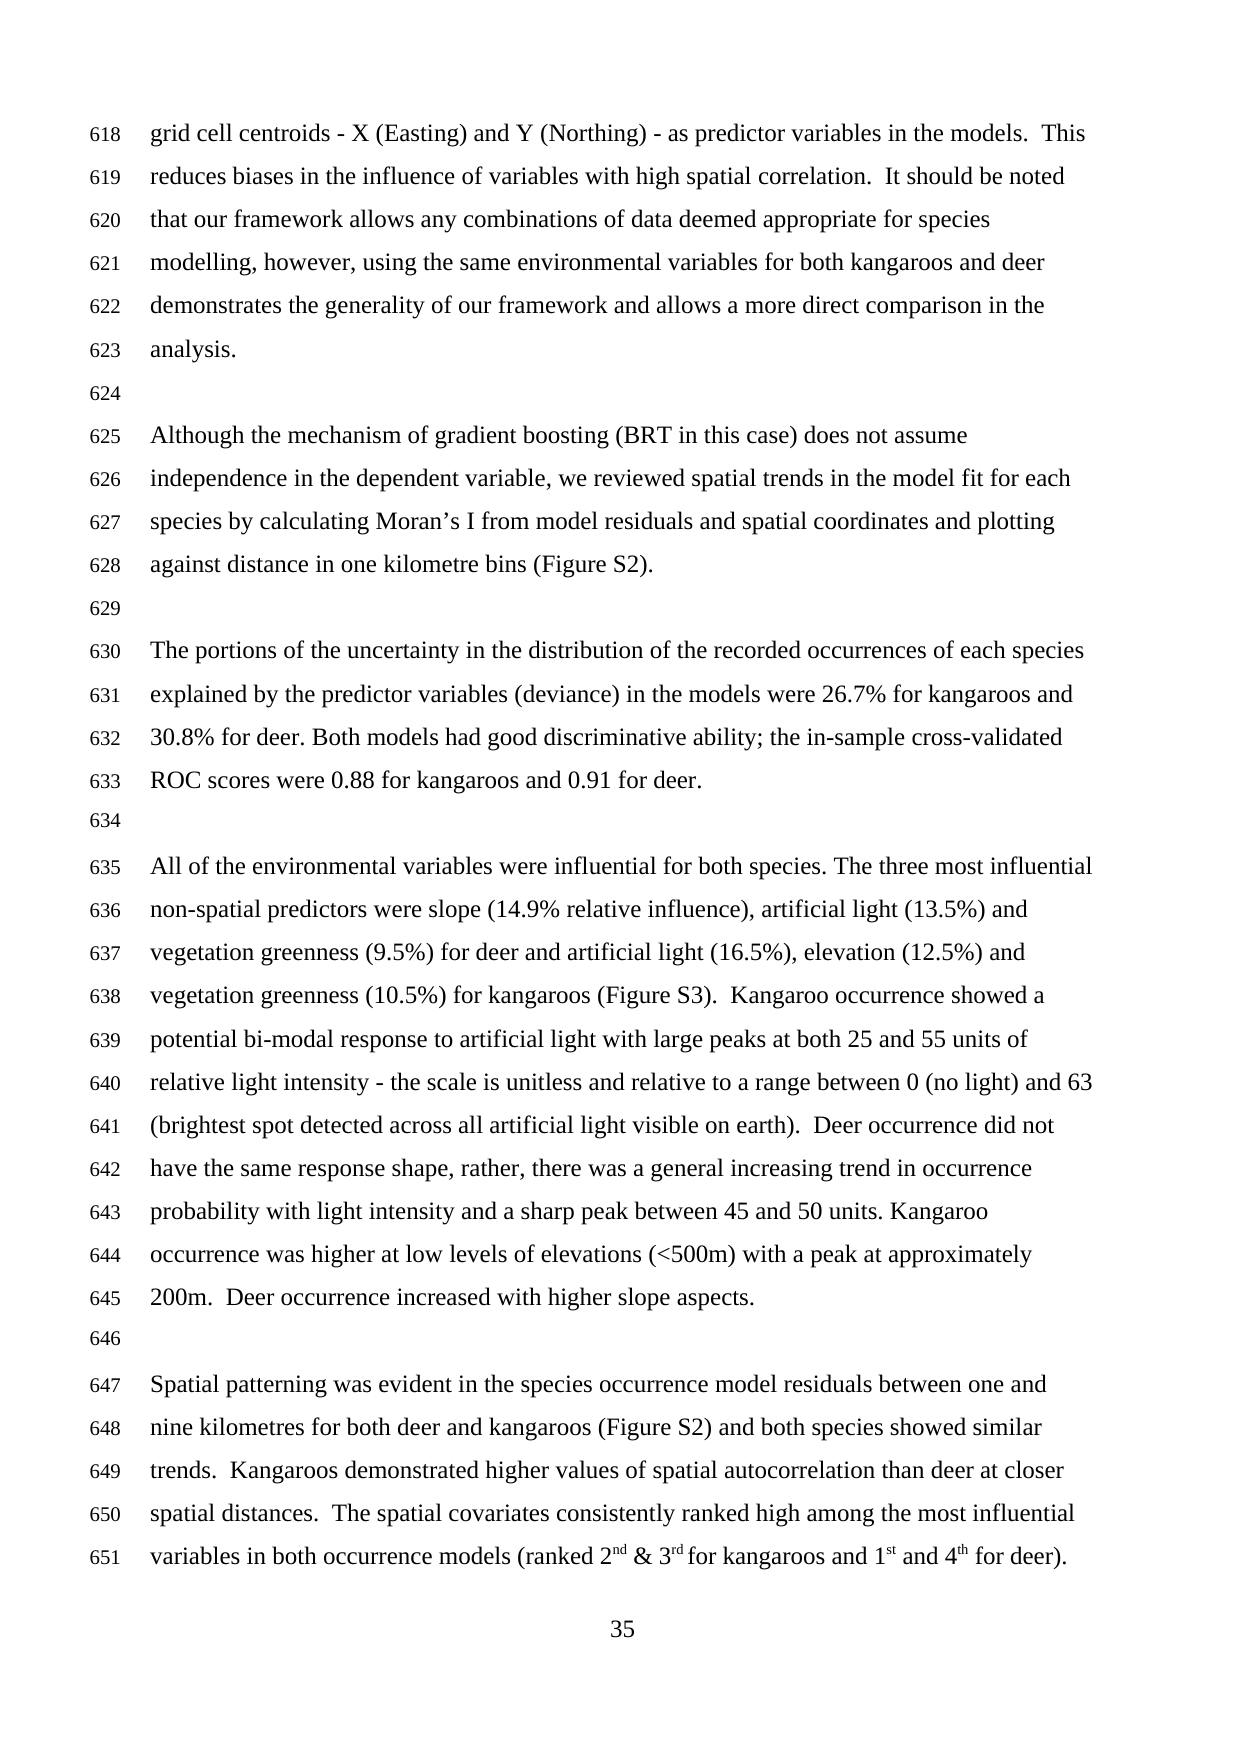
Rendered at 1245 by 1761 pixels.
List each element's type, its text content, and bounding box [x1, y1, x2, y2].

text All of the environmental variables were influential for both species. The three most influential non-spatial predictors were slope (14.9% relative influence), artificial light (13.5%) and vegetation greenness (9.5%) for deer and artificial light (16.5%), elevation (12.5%) and vegetation greenness (10.5%) for kangaroos (Figure S3). Kangaroo occurrence showed a potential bi-modal response to artificial light with large peaks at both 25 and 55 units of relative light intensity - the scale is unitless and relative to a range between 0 (no light) and 63 (brightest spot detected across all artificial light visible on earth). Deer occurrence did not have the same response shape, rather, there was a general increasing trend in occurrence probability with light intensity and a sharp peak between 45 and 50 units. Kangaroo occurrence was higher at low levels of elevations (<500m) with a peak at approximately 200m. Deer occurrence increased with higher slope aspects. [150, 851, 1095, 1311]
text The portions of the uncertainty in the distribution of the recorded occurrences of each species explained by the predictor variables (deviance) in the models were 26.7% for kangaroos and 30.8% for deer. Both models had good discriminative ability; the in-sample cross-validated ROC scores were 0.88 for kangaroos and 0.91 for deer. [150, 636, 1095, 794]
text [150, 1369, 1095, 1570]
text Although the mechanism of gradient boosting (BRT in this case) does not assume independence in the dependent variable, we reviewed spatial trends in the model fit for each species by calculating Moran’s I from model residuals and spatial coordinates and plotting against distance in one kilometre bins (Figure S2). [150, 420, 1095, 578]
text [150, 118, 1095, 362]
